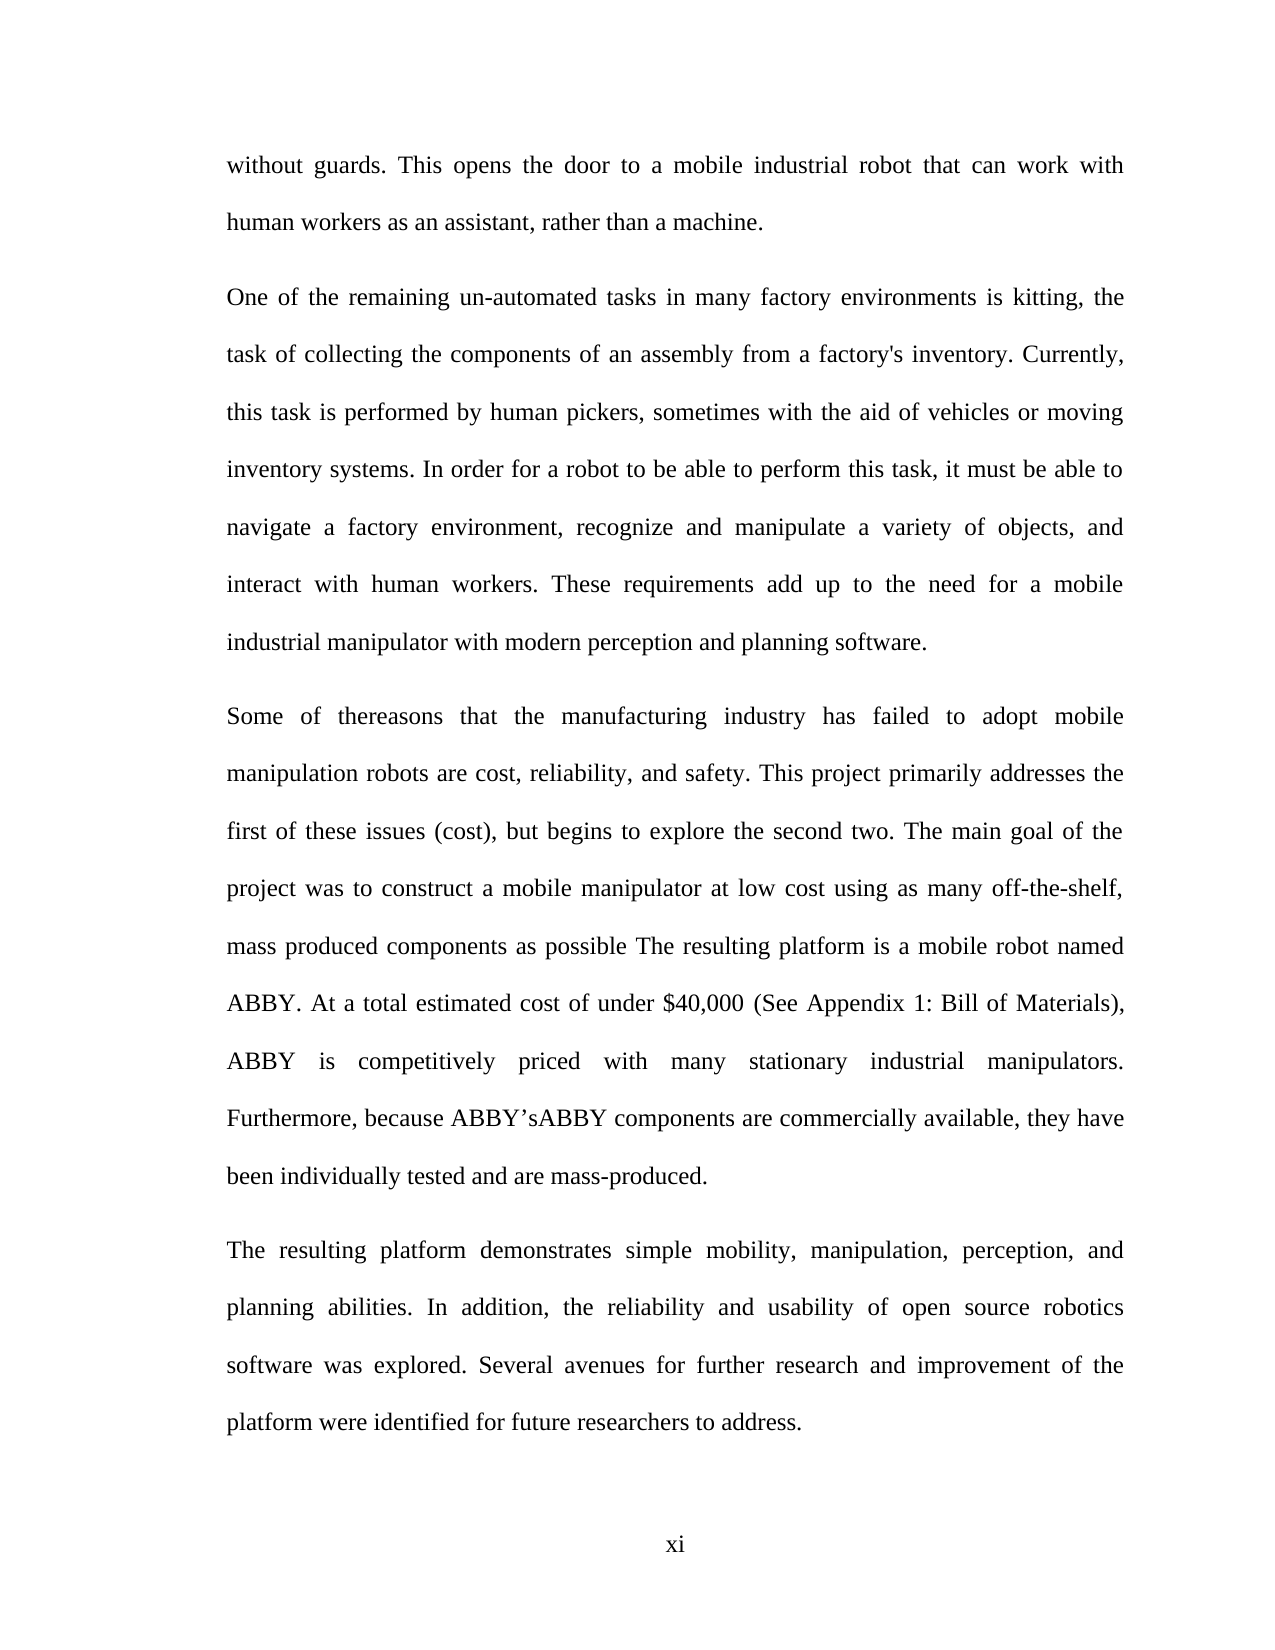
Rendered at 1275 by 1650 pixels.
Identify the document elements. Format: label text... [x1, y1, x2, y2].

text Some of thereasons that the manufacturing industry has failed to adopt mobile manipulation robots are cost, reliability, and safety. This project primarily addresses the first of these issues (cost), but begins to explore the second two. The main goal of the project was to construct a mobile manipulator at low cost using as many off-the-shelf, mass produced components as possible The resulting platform is a mobile robot named ABBY. At a total estimated cost of under $40,000 (See Appendix 1: Bill of Materials), ABBY is competitively priced with many stationary industrial manipulators. Furthermore, because ABBY’sABBY components are commercially available, they have been individually tested and are mass-produced. [226, 701, 1125, 1189]
text The resulting platform demonstrates simple mobility, manipulation, perception, and planning abilities. In addition, the reliability and usability of open source robotics software was explored. Several avenues for further research and improvement of the platform were identified for future researchers to address. [226, 1235, 1125, 1436]
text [226, 150, 1125, 236]
text One of the remaining un-automated tasks in many factory environments is kitting, the task of collecting the components of an assembly from a factory's inventory. Currently, this task is performed by human pickers, sometimes with the aid of vehicles or moving inventory systems. In order for a robot to be able to perform this task, it must be able to navigate a factory environment, recognize and manipulate a variety of objects, and interact with human workers. These requirements add up to the need for a mobile industrial manipulator with modern perception and planning software. [226, 282, 1125, 655]
